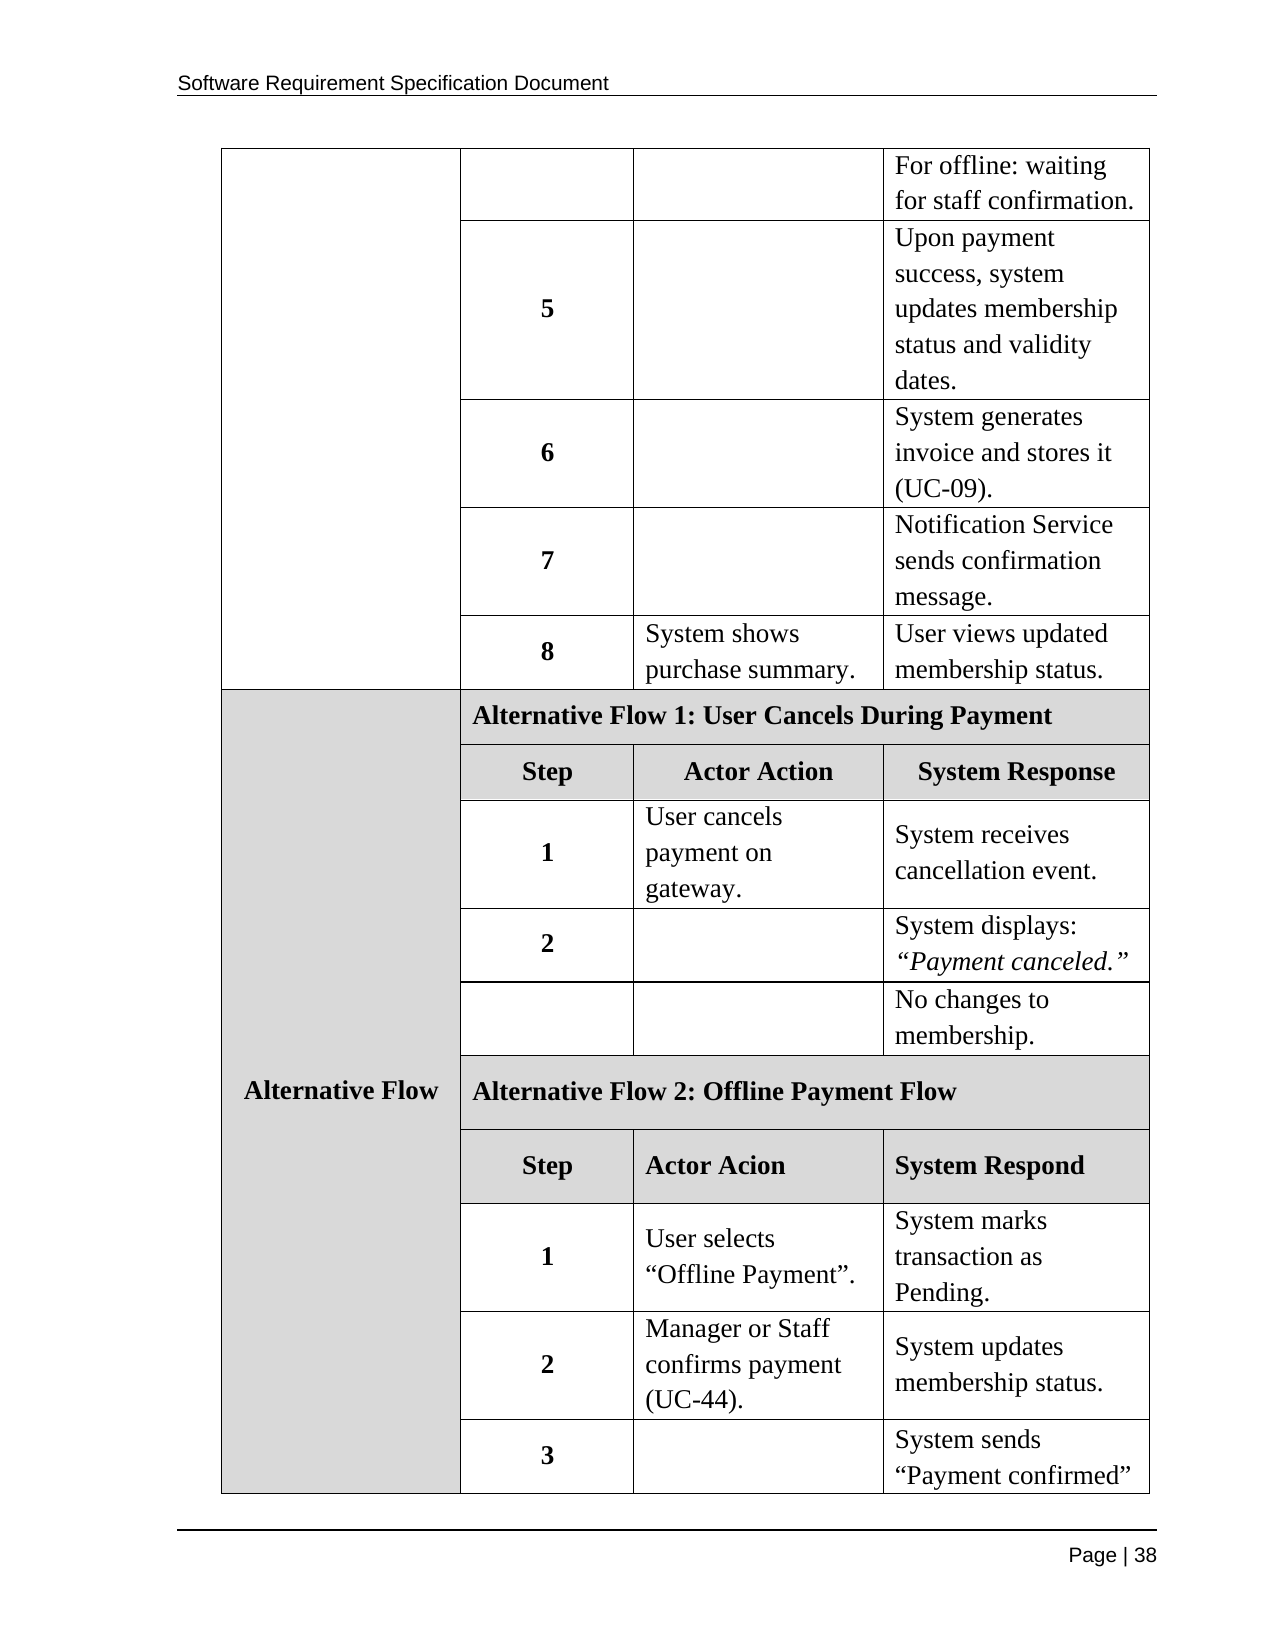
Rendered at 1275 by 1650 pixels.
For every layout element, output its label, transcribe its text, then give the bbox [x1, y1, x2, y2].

table_cell System Response [884, 745, 1149, 799]
table_cell 1 [461, 801, 633, 907]
table_cell User cancels payment on gateway. [634, 801, 883, 907]
table_cell System Respond [884, 1130, 1149, 1203]
table_cell Actor Action [634, 745, 883, 799]
table_cell Manager or Staff confirms payment (UC-44). [634, 1312, 883, 1419]
table_cell Step [461, 1130, 633, 1203]
table_cell System receives cancellation event. [884, 801, 1149, 907]
table_cell System updates membership status. [884, 1312, 1149, 1419]
table_cell Notification Service sends confirmation message. [884, 508, 1149, 615]
table_cell System generates invoice and stores it (UC-09). [884, 400, 1149, 507]
table_cell User views updated membership status. [884, 616, 1149, 689]
table_cell 3 [461, 1420, 633, 1493]
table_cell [884, 149, 1149, 220]
table_cell Alternative Flow [222, 690, 460, 1493]
table_cell User selects “Offline Payment”. [634, 1204, 883, 1311]
table_cell Upon payment success, system updates membership status and validity dates. [884, 221, 1149, 399]
table_cell Alternative Flow 1: User Cancels During Payment [461, 690, 1149, 744]
table_cell System shows purchase summary. [634, 616, 883, 689]
table_cell 8 [461, 616, 633, 689]
table_cell [634, 983, 883, 1055]
table_cell [634, 909, 883, 981]
table_cell 1 [461, 1204, 633, 1311]
table_cell 7 [461, 508, 633, 615]
table_cell 5 [461, 221, 633, 399]
table_cell [634, 400, 883, 507]
table_cell [634, 508, 883, 615]
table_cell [634, 149, 883, 220]
table_cell 2 [461, 1312, 633, 1419]
table_cell 6 [461, 400, 633, 507]
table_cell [884, 1420, 1149, 1493]
table_cell [634, 221, 883, 399]
table_cell System marks transaction as Pending. [884, 1204, 1149, 1311]
table_cell Actor Acion [634, 1130, 883, 1203]
table_cell [634, 1420, 883, 1493]
table_cell Step [461, 745, 633, 799]
table_cell [461, 983, 633, 1055]
table_cell No changes to membership. [884, 983, 1149, 1055]
table_cell 4 [461, 149, 633, 220]
table_cell 2 [461, 909, 633, 981]
table_cell Alternative Flow 2: Offline Payment Flow [461, 1056, 1149, 1129]
table_cell System displays: “Payment canceled.” [884, 909, 1149, 981]
